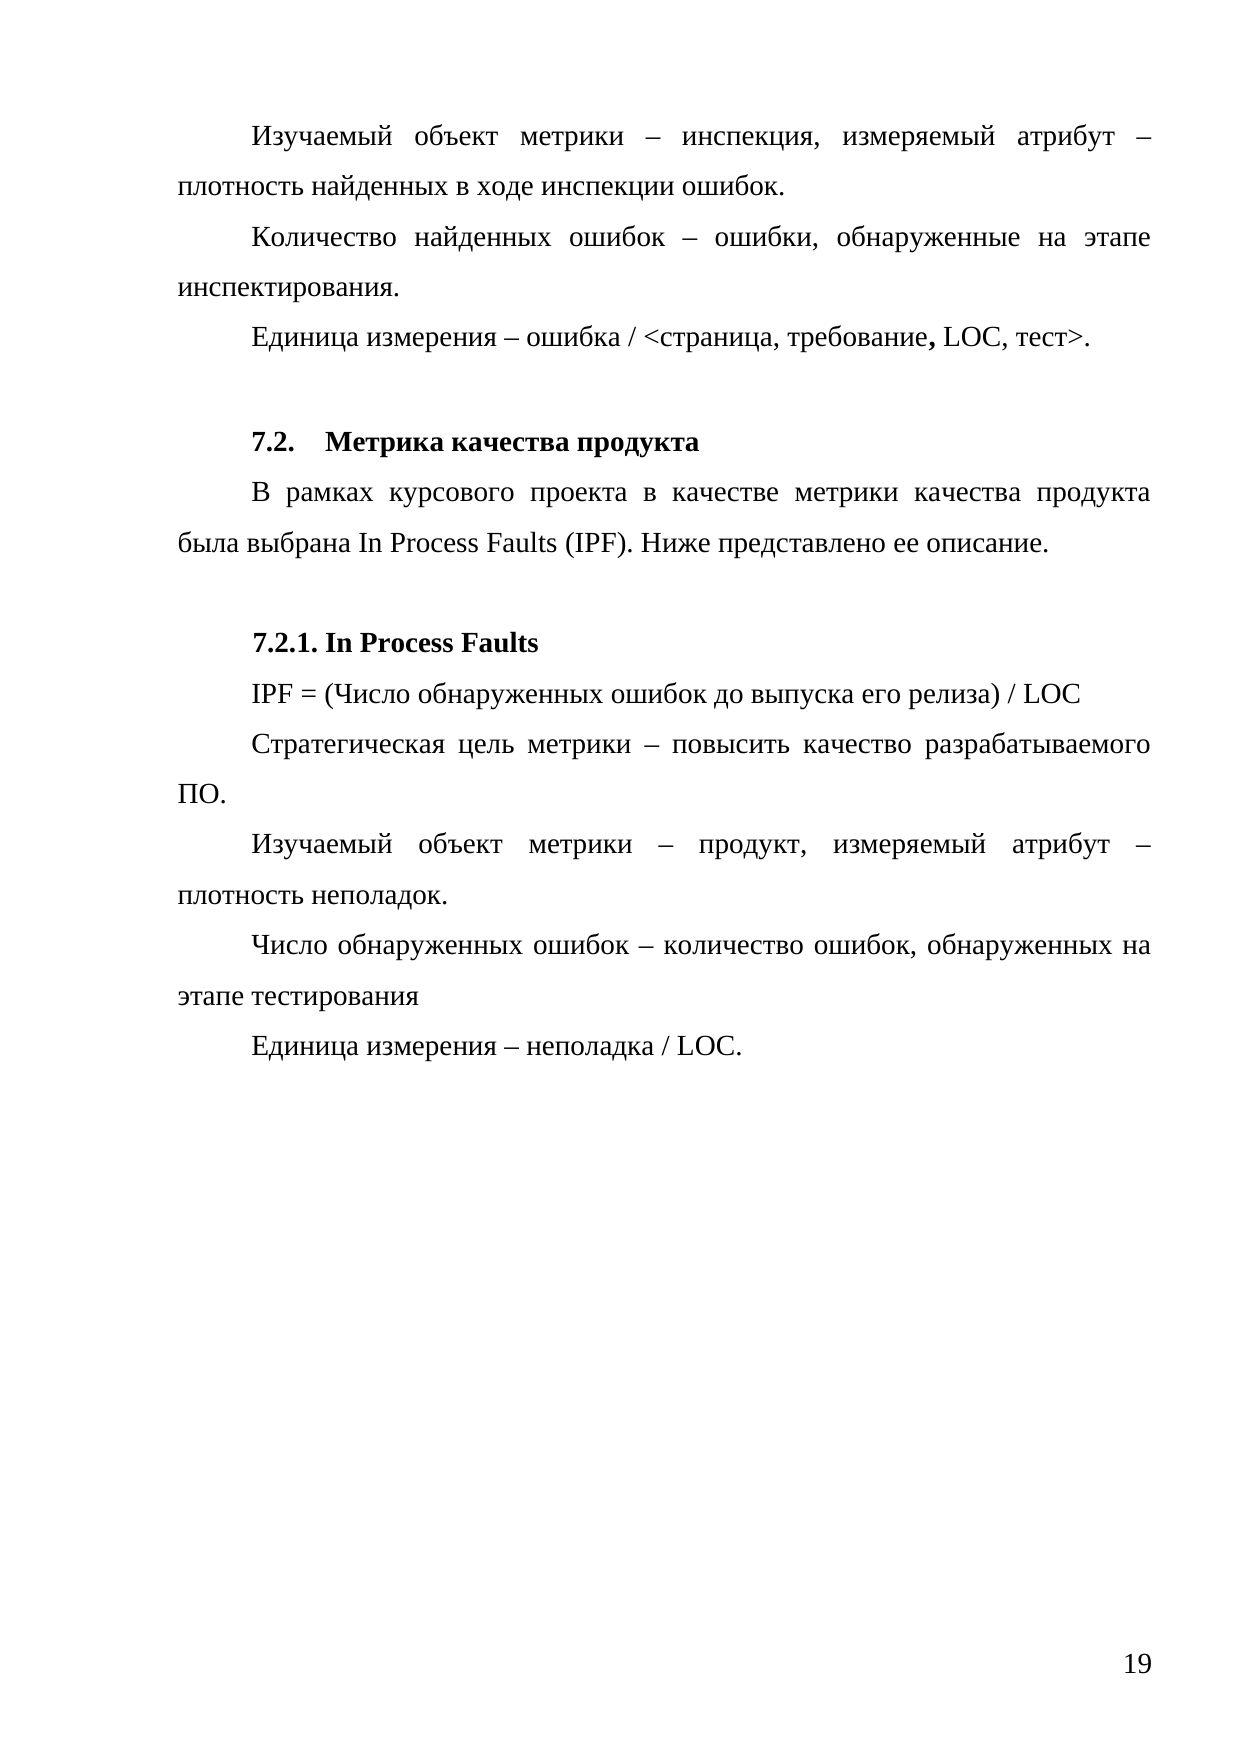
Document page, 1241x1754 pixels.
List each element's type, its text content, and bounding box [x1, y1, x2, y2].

text В рамках курсового проекта в качестве метрики качества продукта была выбрана In Process Faults (IPF). Ниже представлено ее описание. [177, 474, 1152, 558]
text IPF = (Число обнаруженных ошибок до выпуска его релиза) / LOC [177, 676, 1152, 709]
text Единица измерения – ошибка / <страница, требование, LOC, тест>. [177, 319, 1152, 353]
text Число обнаруженных ошибок – количество ошибок, обнаруженных на этапе тестирования [177, 927, 1152, 1011]
text Изучаемый объект метрики – инспекция, измеряемый атрибут – плотность найденных в ходе инспекции ошибок. [177, 118, 1152, 202]
text Изучаемый объект метрики – продукт, измеряемый атрибут – плотность неполадок. [177, 827, 1152, 911]
text Стратегическая цель метрики – повысить качество разрабатываемого ПО. [177, 726, 1152, 810]
text Единица измерения – неполадка / LOC. [177, 1028, 1152, 1061]
list In Process Faults [177, 625, 1152, 659]
text Количество найденных ошибок – ошибки, обнаруженные на этапе инспектирования. [177, 219, 1152, 303]
subtitle Метрика качества продукта [177, 424, 1152, 458]
